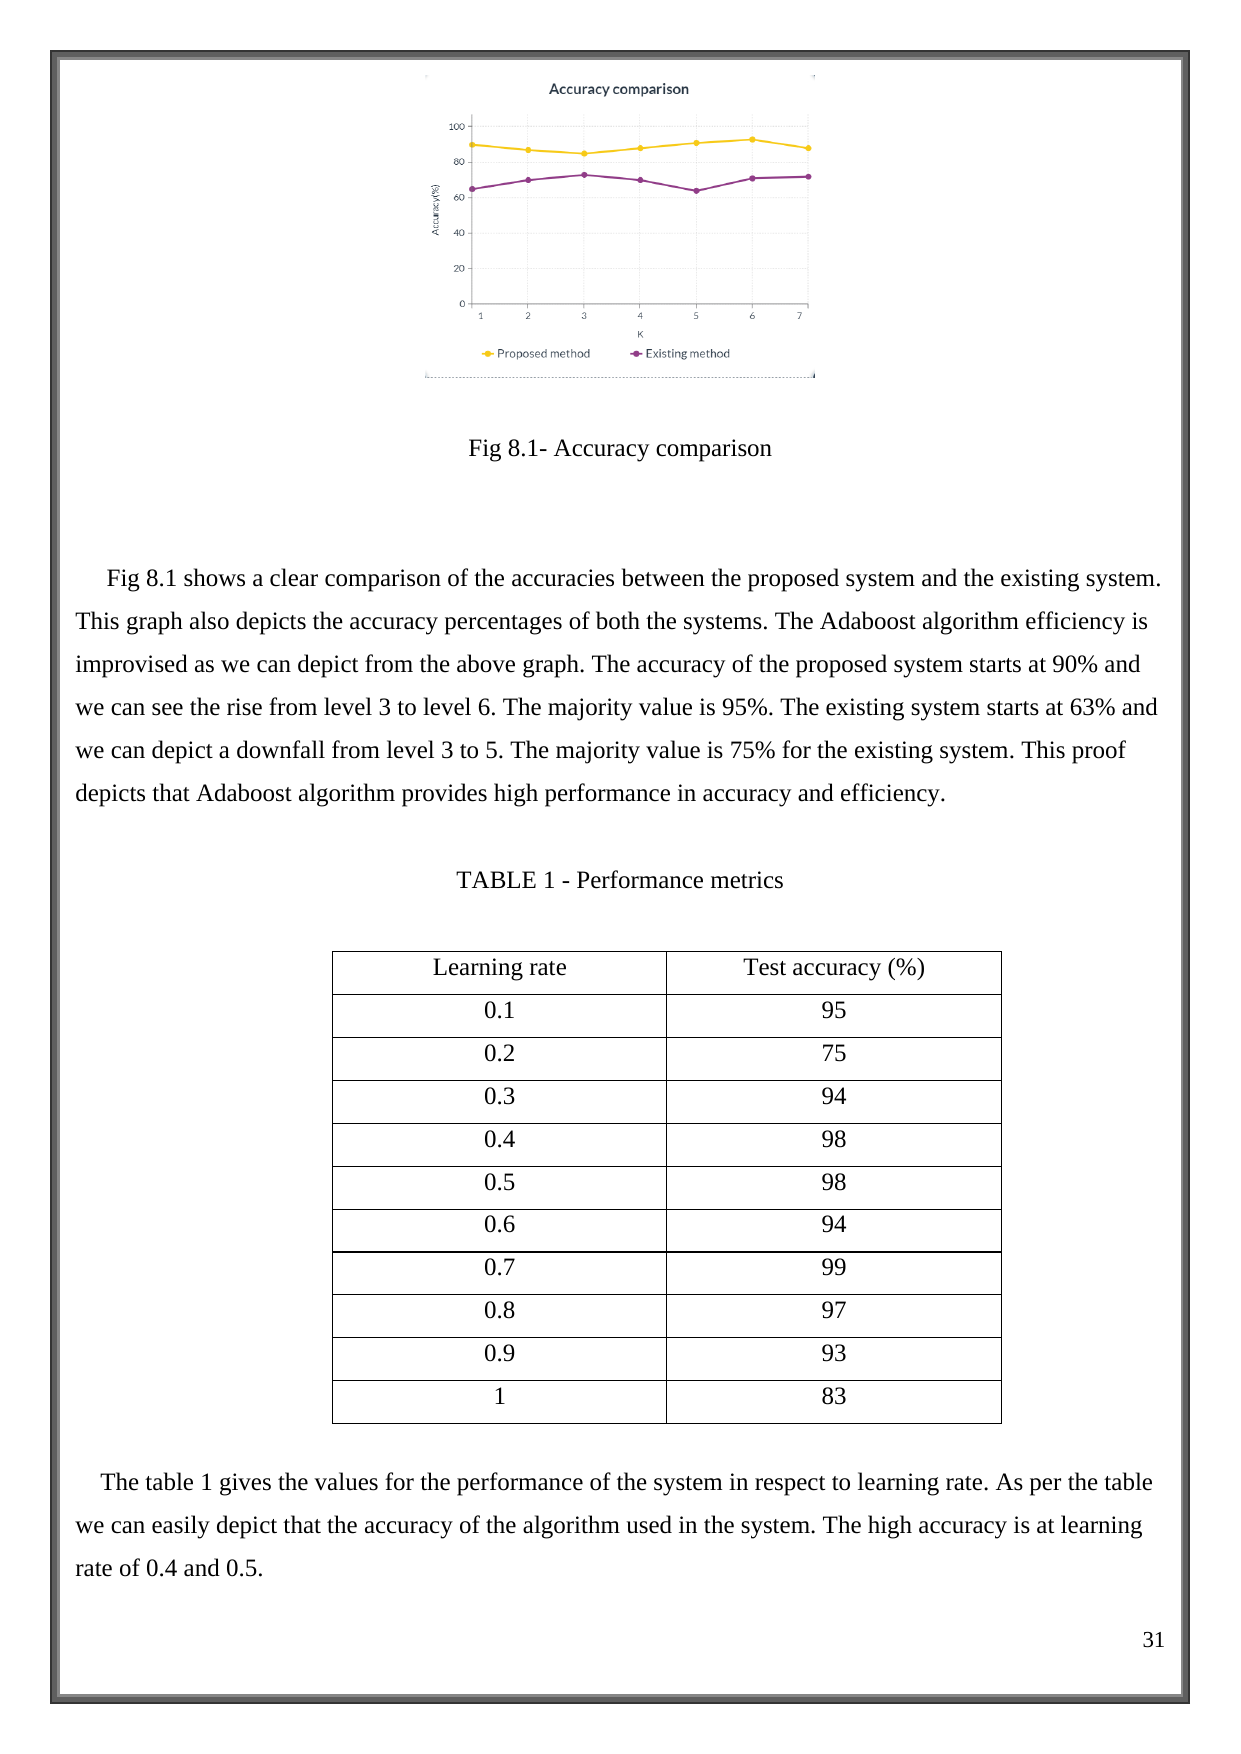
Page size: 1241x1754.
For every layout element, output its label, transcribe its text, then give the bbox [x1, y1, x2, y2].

table_cell 94 [667, 1210, 1001, 1251]
table_cell 83 [667, 1381, 1001, 1423]
table_cell 98 [667, 1124, 1001, 1166]
table_cell 0.8 [333, 1295, 666, 1337]
text The table 1 gives the values for the performance of the system in respect to learning rate. As per the table we can easily depict that the accuracy of the algorithm used in the system. The high accuracy is at learning rate of 0.4 and 0.5. [75, 1467, 1165, 1582]
table_cell 75 [667, 1038, 1001, 1080]
text Fig 8.1- Accuracy comparison [75, 433, 1165, 462]
table_cell 1 [333, 1381, 666, 1423]
table_cell 0.7 [333, 1253, 666, 1294]
text TABLE 1 - Performance metrics [75, 865, 1165, 893]
table_cell 97 [667, 1295, 1001, 1337]
table_cell 0.9 [333, 1338, 666, 1380]
table_cell 99 [667, 1253, 1001, 1294]
table_cell 0.4 [333, 1124, 666, 1166]
table_cell 93 [667, 1338, 1001, 1380]
table_cell 0.1 [333, 995, 666, 1037]
table_cell 98 [667, 1167, 1001, 1208]
table_cell 95 [667, 995, 1001, 1037]
table_cell 0.5 [333, 1167, 666, 1208]
text Fig 8.1 shows a clear comparison of the accuracies between the proposed system and the existing system. This graph also depicts the accuracy percentages of both the systems. The Adaboost algorithm efficiency is improvised as we can depict from the above graph. The accuracy of the proposed system starts at 90% and we can see the rise from level 3 to level 6. The majority value is 95%. The existing system starts at 63% and we can depict a downfall from level 3 to 5. The majority value is 75% for the existing system. This proof depicts that Adaboost algorithm provides high performance in accuracy and efficiency. [75, 563, 1165, 807]
table_header Test accuracy (%) [667, 952, 1001, 994]
table_cell 94 [667, 1081, 1001, 1123]
picture [425, 75, 815, 378]
table_cell 0.2 [333, 1038, 666, 1080]
table_cell 0.6 [333, 1210, 666, 1251]
table_cell 0.3 [333, 1081, 666, 1123]
table_header Learning rate [333, 952, 666, 994]
